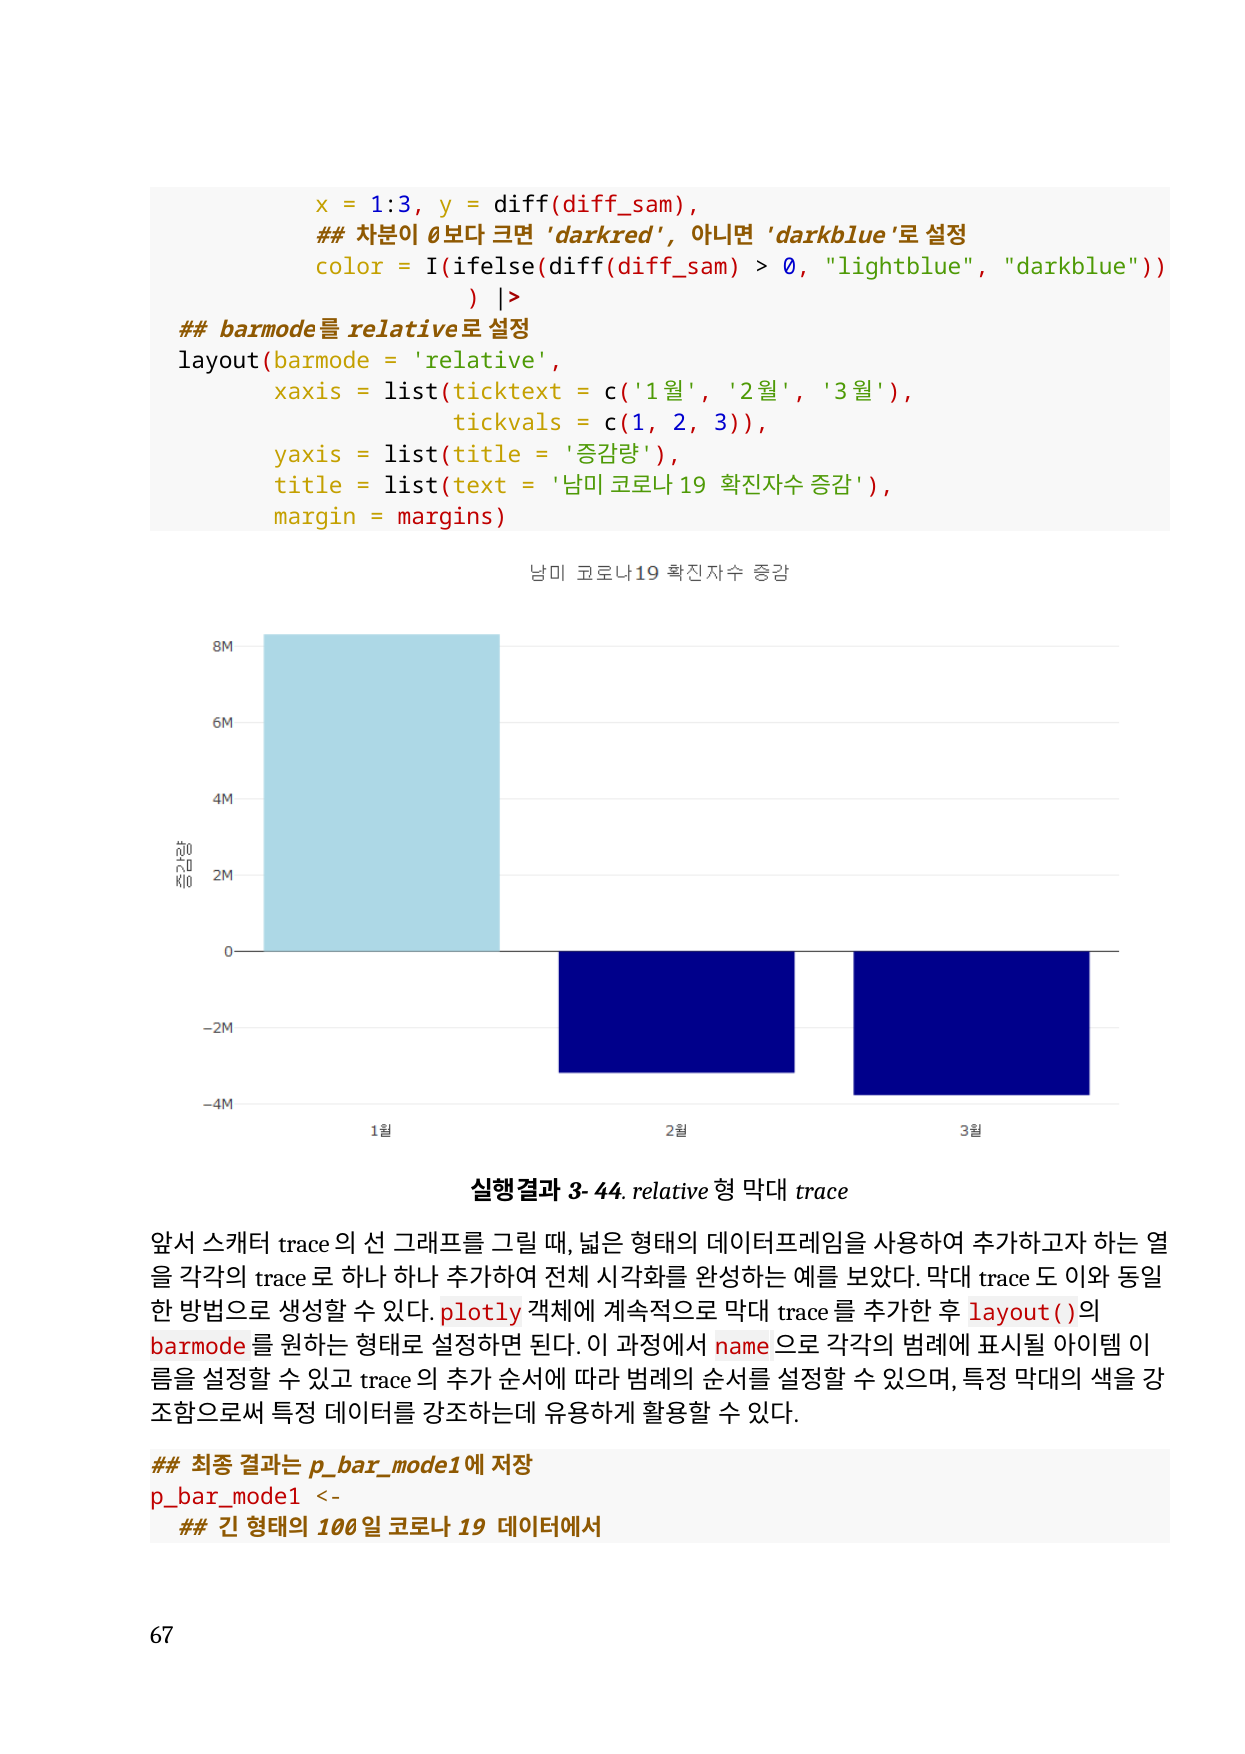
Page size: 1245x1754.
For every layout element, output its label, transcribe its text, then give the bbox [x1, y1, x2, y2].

text 앞서 스캐터 trace의 선 그래프를 그릴 때, 넓은 형태의 데이터프레임을 사용하여 추가하고자 하는 열을 각각의 trace로 하나 하나 추가하여 전체 시각화를 완성하는 예를 보았다. 막대 trace도 이와 동일한 방법으로 생성할 수 있다. plotly 객체에 계속적으로 막대 trace를 추가한 후 layout()의 barmode를 원하는 형태로 설정하면 된다. 이 과정에서 name으로 각각의 범례에 표시될 아이템 이름을 설정할 수 있고 trace의 추가 순서에 따라 범례의 순서를 설정할 수 있으며, 특정 막대의 색을 강조함으로써 특정 데이터를 강조하는데 유용하게 활용할 수 있다. [150, 1226, 1170, 1430]
text 실행결과 3- . relative형 막대 trace [150, 1173, 1170, 1207]
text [150, 187, 1170, 531]
picture [172, 552, 1148, 1152]
